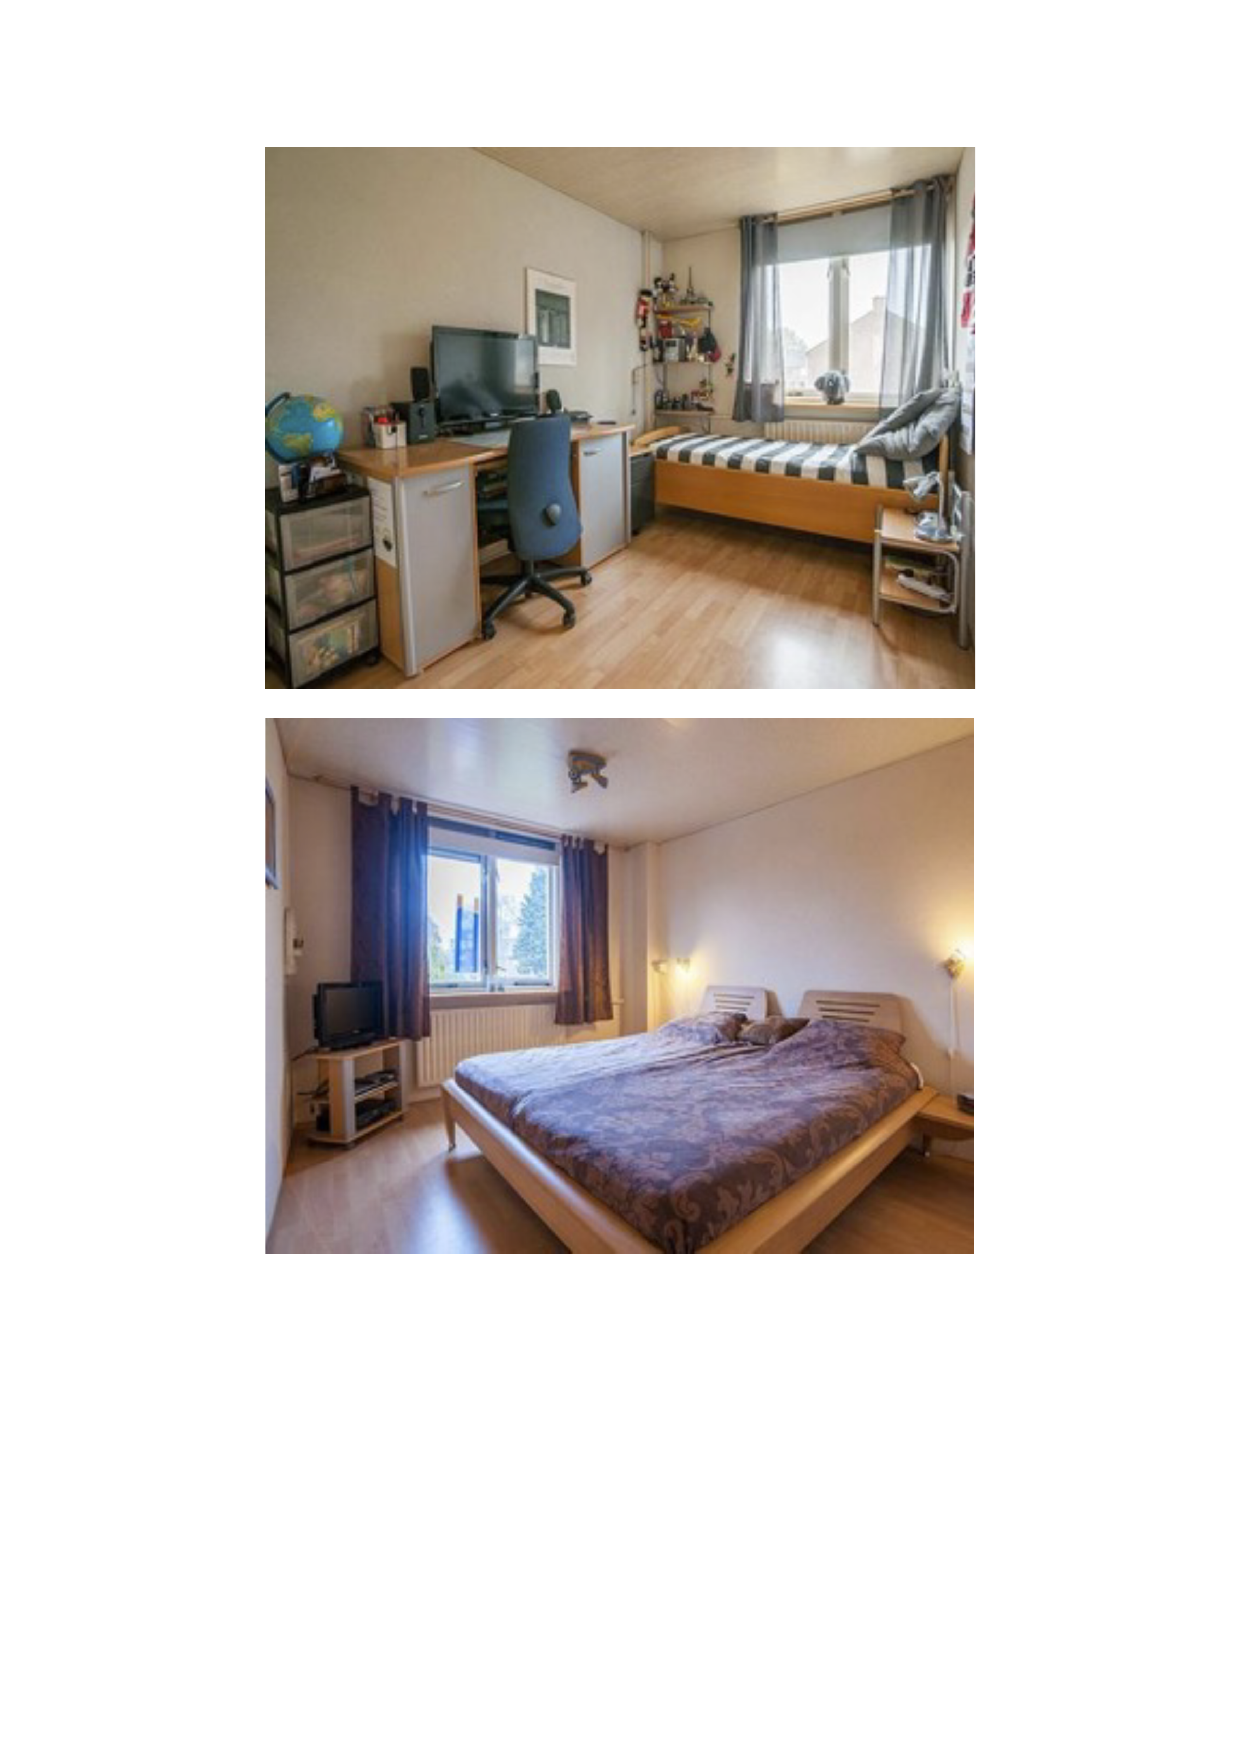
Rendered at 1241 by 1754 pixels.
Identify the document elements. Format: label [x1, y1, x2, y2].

picture [265, 718, 976, 1255]
picture [265, 147, 976, 689]
